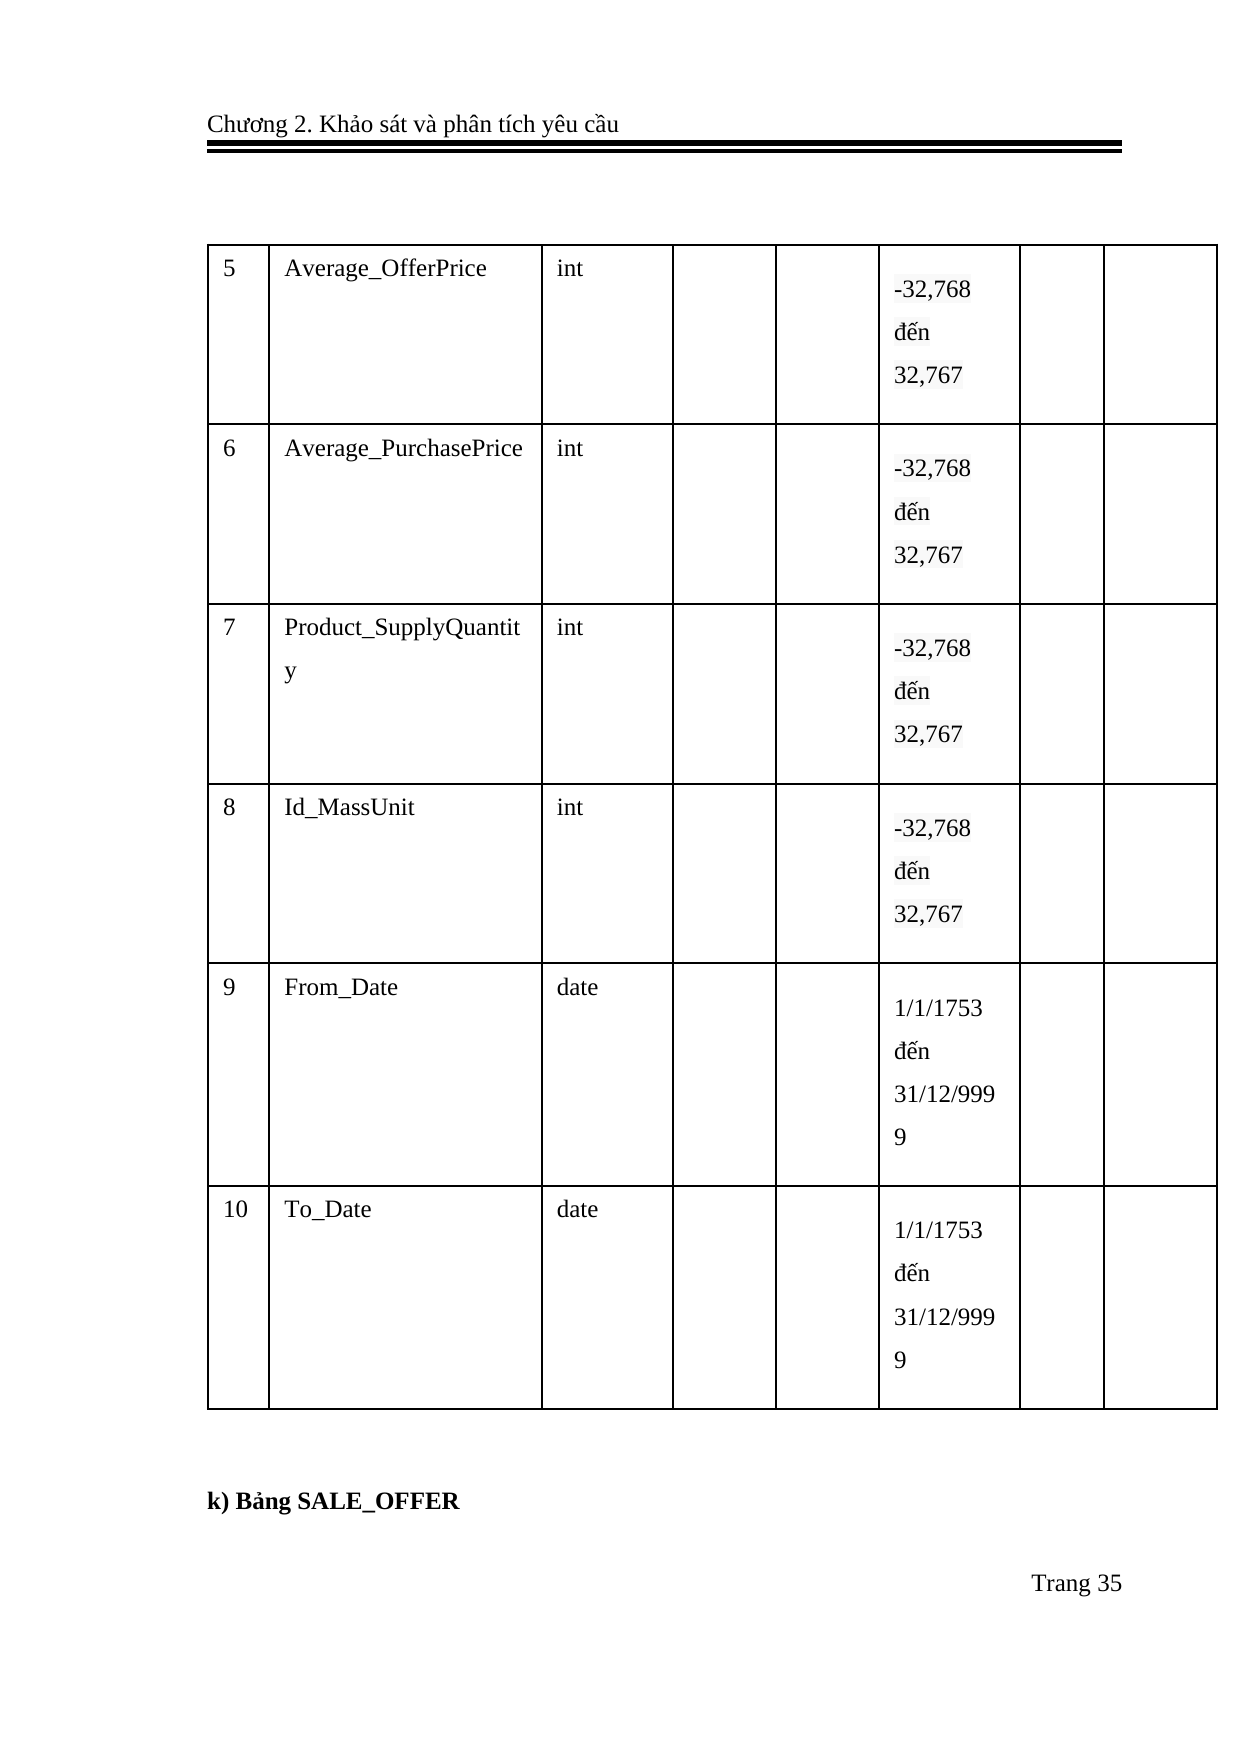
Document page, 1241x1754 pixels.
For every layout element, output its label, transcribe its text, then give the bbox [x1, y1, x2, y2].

table_cell [777, 246, 878, 423]
table_cell [674, 785, 775, 962]
table_cell [777, 425, 878, 603]
table_cell int [543, 605, 672, 782]
table_cell -32,768 đến 32,767 [880, 246, 1019, 423]
table_cell [777, 605, 878, 782]
table_cell 7 [209, 605, 268, 782]
table_cell [777, 964, 878, 1185]
table_cell 8 [209, 785, 268, 962]
table_cell 5 [209, 246, 268, 423]
table_cell [777, 1187, 878, 1408]
table_cell int [543, 425, 672, 603]
table_cell [674, 425, 775, 603]
table_cell [1105, 1187, 1216, 1408]
table_cell [1105, 785, 1216, 962]
table_cell [1021, 785, 1103, 962]
table_cell 1/1/1753 đến 31/12/9999 [880, 1187, 1019, 1408]
table_cell Average_PurchasePrice [270, 425, 541, 603]
table_cell int [543, 785, 672, 962]
table_cell To_Date [270, 1187, 541, 1408]
table_cell [1021, 246, 1103, 423]
table_cell [1105, 246, 1216, 423]
table_cell From_Date [270, 964, 541, 1185]
table_cell [674, 605, 775, 782]
table_cell int [543, 246, 672, 423]
table_cell 9 [209, 964, 268, 1185]
table_cell -32,768 đến 32,767 [880, 785, 1019, 962]
table_cell [674, 964, 775, 1185]
table_cell [1021, 964, 1103, 1185]
table_cell 6 [209, 425, 268, 603]
table_cell [1105, 605, 1216, 782]
table_cell [777, 785, 878, 962]
table_cell [1021, 1187, 1103, 1408]
table_cell Id_MassUnit [270, 785, 541, 962]
table_cell 10 [209, 1187, 268, 1408]
table_cell [1021, 605, 1103, 782]
table_cell date [543, 1187, 672, 1408]
table_cell [674, 246, 775, 423]
table_cell -32,768 đến 32,767 [880, 605, 1019, 782]
subtitle Bảng SALE_OFFER [207, 1486, 1122, 1515]
table_cell 1/1/1753 đến 31/12/9999 [880, 964, 1019, 1185]
table_cell -32,768 đến 32,767 [880, 425, 1019, 603]
table_cell Product_SupplyQuantity [270, 605, 541, 782]
table_cell [1021, 425, 1103, 603]
table_cell [674, 1187, 775, 1408]
table_cell [1105, 425, 1216, 603]
table_cell Average_OfferPrice [270, 246, 541, 423]
table_cell date [543, 964, 672, 1185]
table_cell [1105, 964, 1216, 1185]
